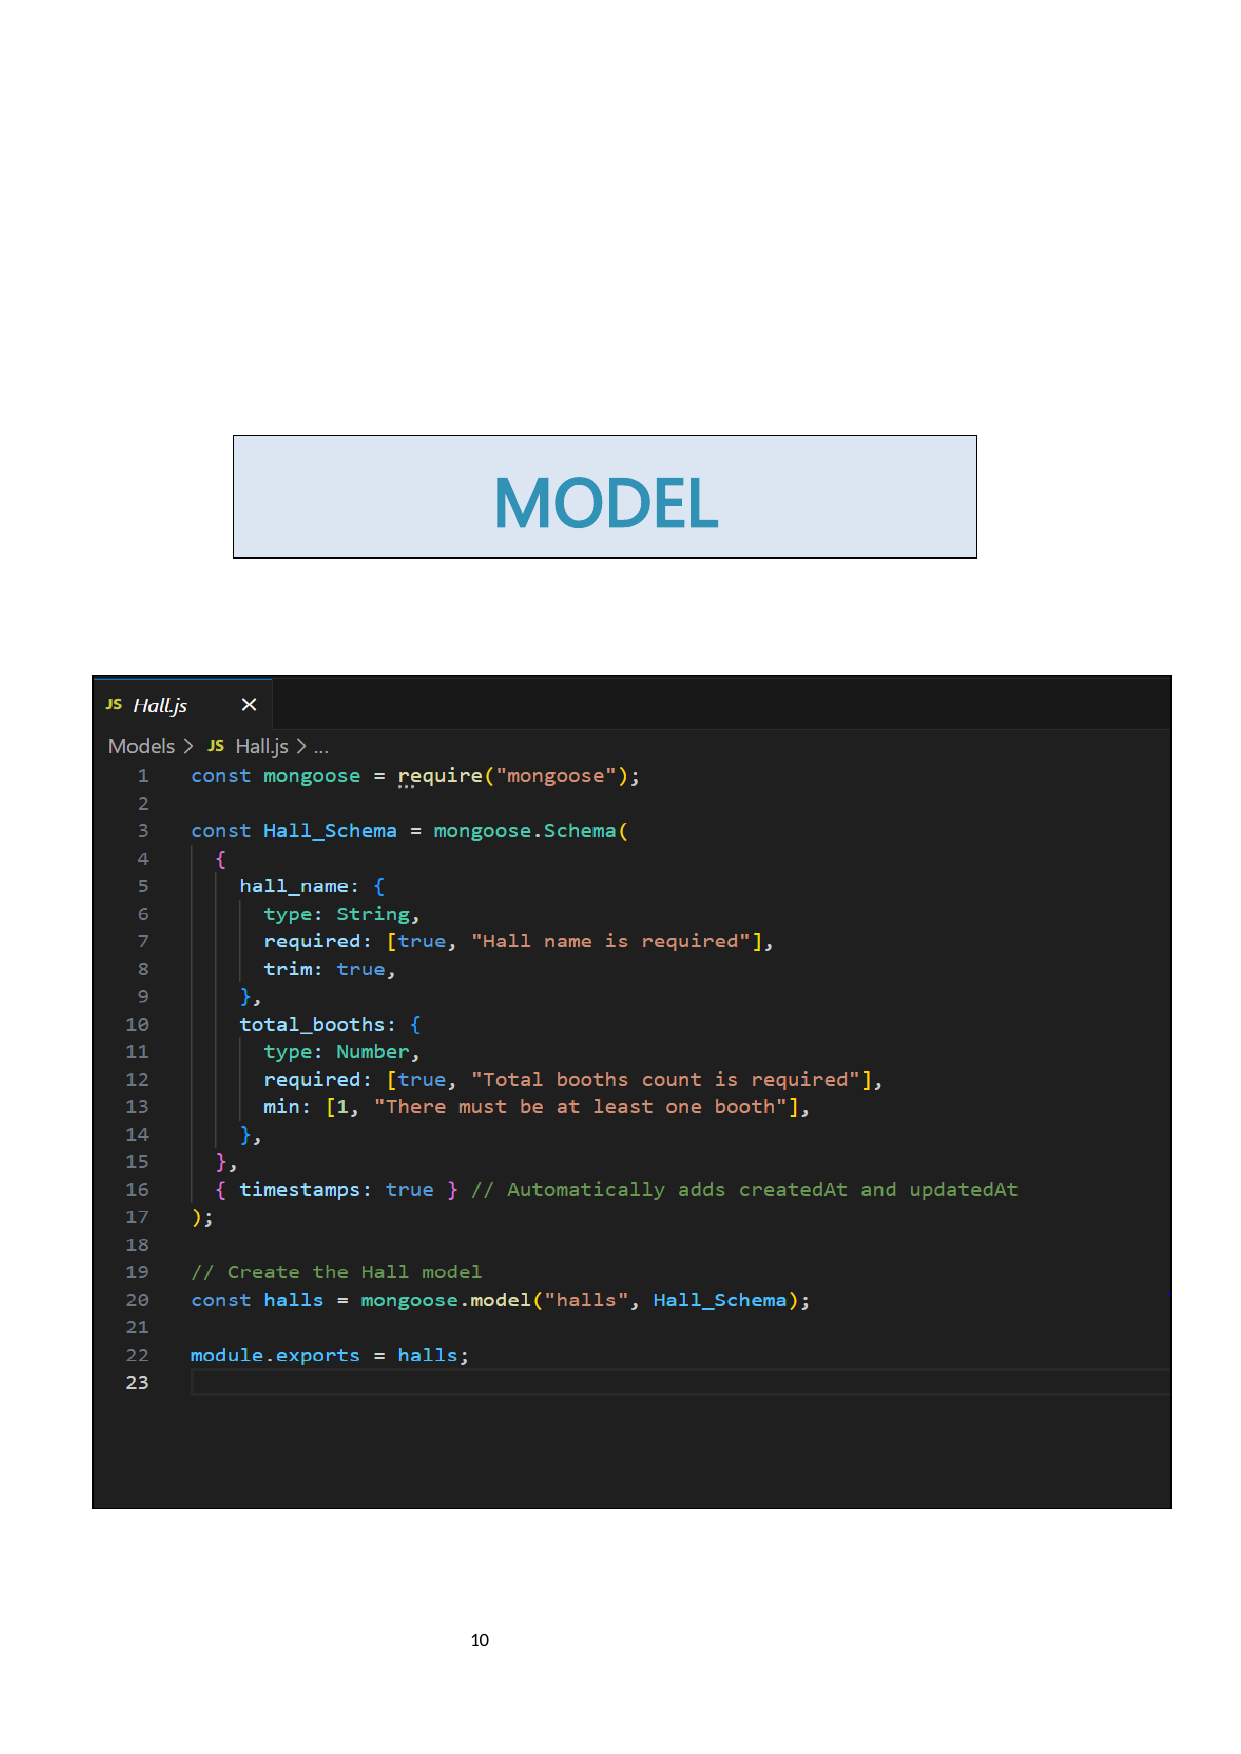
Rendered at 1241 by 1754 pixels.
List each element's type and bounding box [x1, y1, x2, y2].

picture [94, 676, 1170, 1508]
